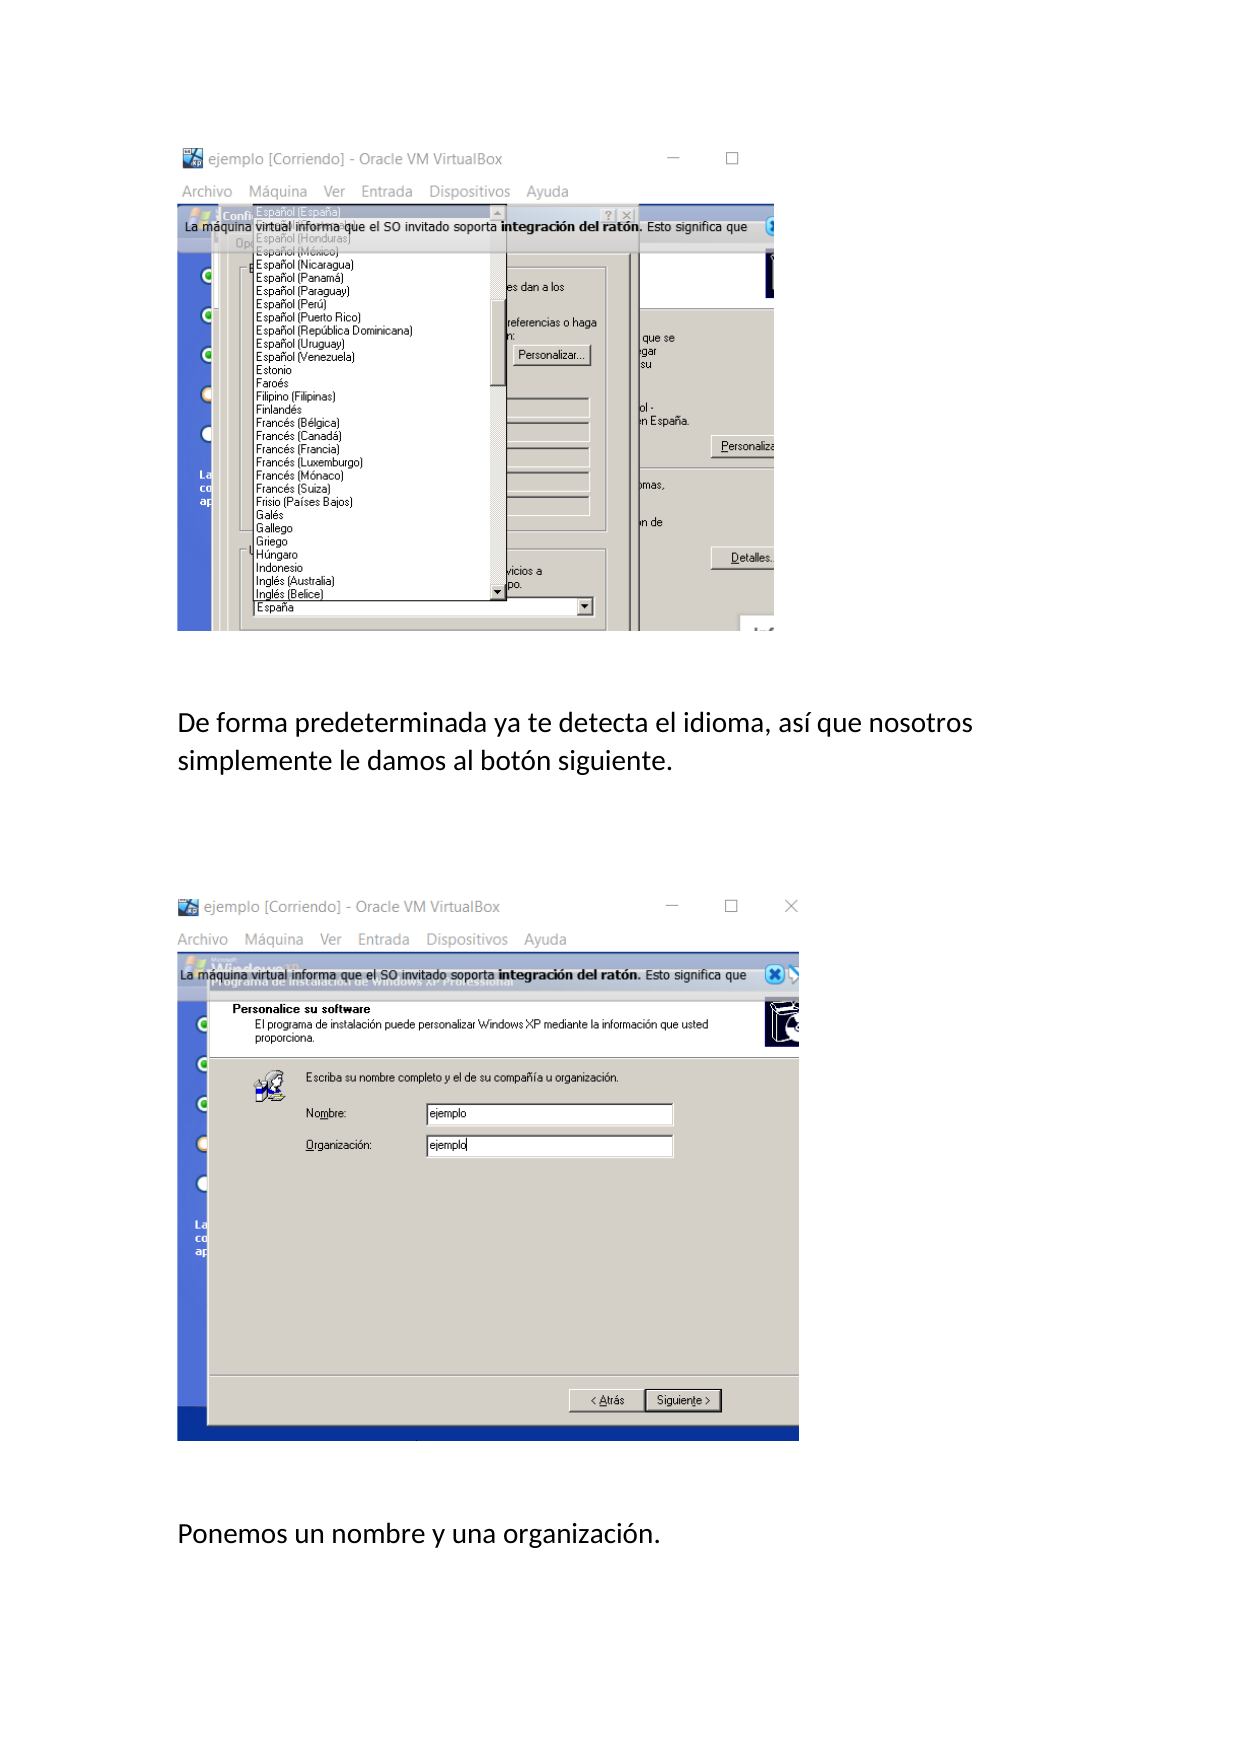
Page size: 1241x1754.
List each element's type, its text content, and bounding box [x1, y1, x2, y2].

picture [177, 147, 774, 631]
text Ponemos un nombre y una organización. [177, 1515, 1063, 1550]
text De forma predeterminada ya te detecta el idioma, así que nosotros simplemente le damos al botón siguiente. [177, 704, 1063, 778]
picture [177, 899, 799, 1441]
